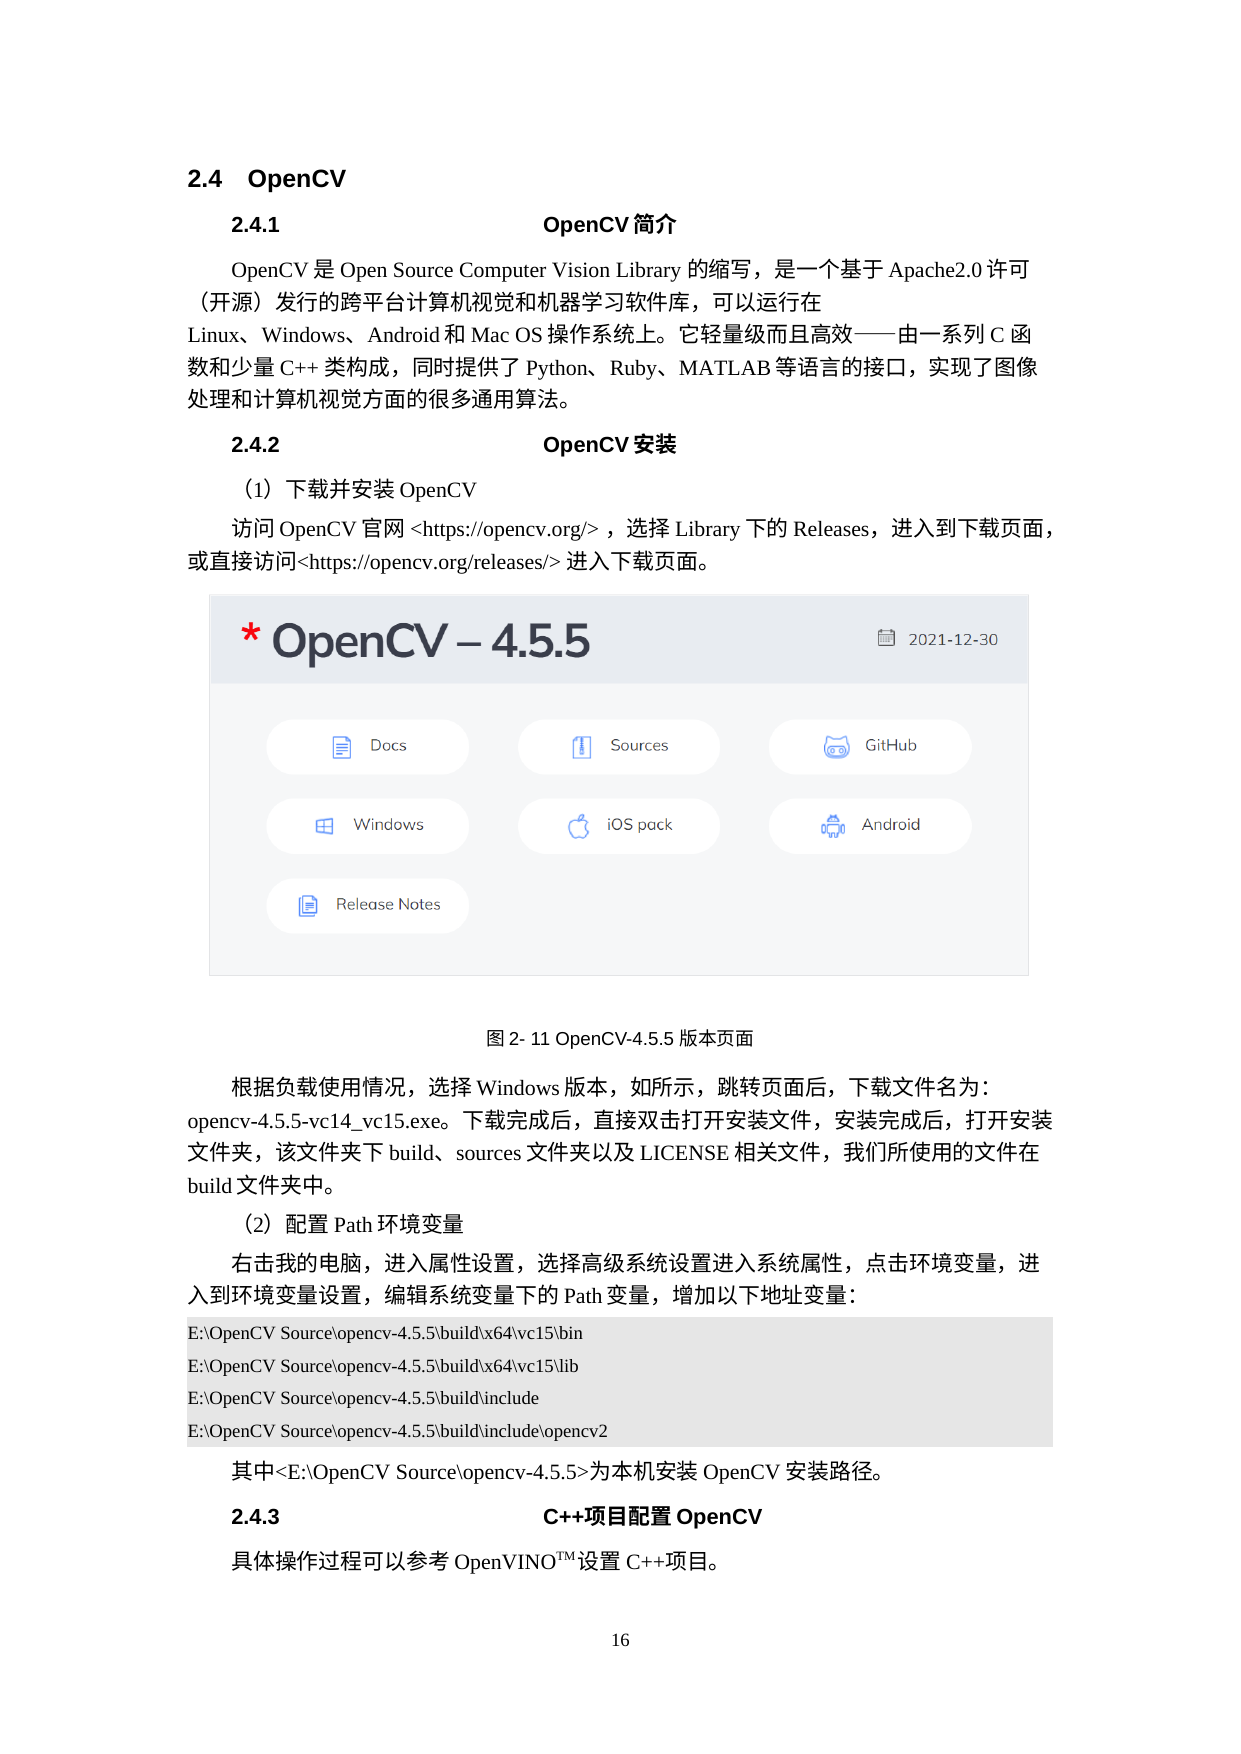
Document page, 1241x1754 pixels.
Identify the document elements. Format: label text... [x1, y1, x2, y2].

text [187, 1382, 1053, 1414]
picture [187, 582, 1053, 989]
text E:\OpenCV Source\opencv-4.5.5\build\x64\vc15\lib [187, 1349, 1053, 1382]
subtitle C++项目配置OpenCV [187, 1498, 1053, 1531]
subtitle OpenCV安装 [187, 427, 1053, 459]
text 图2- 11 OpenCV-4.5.5 版本页面 [187, 1021, 1053, 1053]
subtitle OpenCV简介 [187, 207, 1053, 239]
text 具体操作过程可以参考OpenVINOTM设置C++项目。 [187, 1543, 1053, 1576]
text 访问OpenCV官网 <https://opencv.org/> ，选择Library下的Releases，进入到下载页面，或直接访问<https://opencv.org/releases/> 进入下载页面。 [187, 511, 1053, 576]
text OpenCV是 Open Source Computer Vision Library 的缩写，是一个基于Apache2.0许可（开源）发行的跨平台计算机视觉和机器学习软件库，可以运行在Linux、Windows、Android和Mac OS操作系统上。它轻量级而且高效——由一系列 C 函数和少量 C++ 类构成，同时提供了Python、Ruby、MATLAB等语言的接口，实现了图像处理和计算机视觉方面的很多通用算法。 [187, 252, 1053, 414]
text E:\OpenCV Source\opencv-4.5.5\build\include\opencv2 [187, 1414, 1053, 1447]
subtitle OpenCV [187, 162, 1053, 194]
text （2）配置Path环境变量 [187, 1206, 1053, 1239]
text E:\OpenCV Source\opencv-4.5.5\build\x64\vc15\bin [187, 1317, 1053, 1349]
text 右击我的电脑，进入属性设置，选择高级系统设置进入系统属性，点击环境变量，进入到环境变量设置，编辑系统变量下的Path变量，增加以下地址变量： [187, 1245, 1053, 1310]
text 根据负载使用情况，选择Windows版本，如所示，跳转页面后，下载文件名为：opencv-4.5.5-vc14_vc15.exe。下载完成后，直接双击打开安装文件，安装完成后，打开安装文件夹，该文件夹下 build、sources文件夹以及LICENSE相关文件，我们所使用的文件在build文件夹中。 [187, 1070, 1053, 1200]
text 其中<E:\OpenCV Source\opencv-4.5.5>为本机安装OpenCV安装路径。 [187, 1453, 1053, 1486]
text （1）下载并安装OpenCV [187, 472, 1053, 504]
